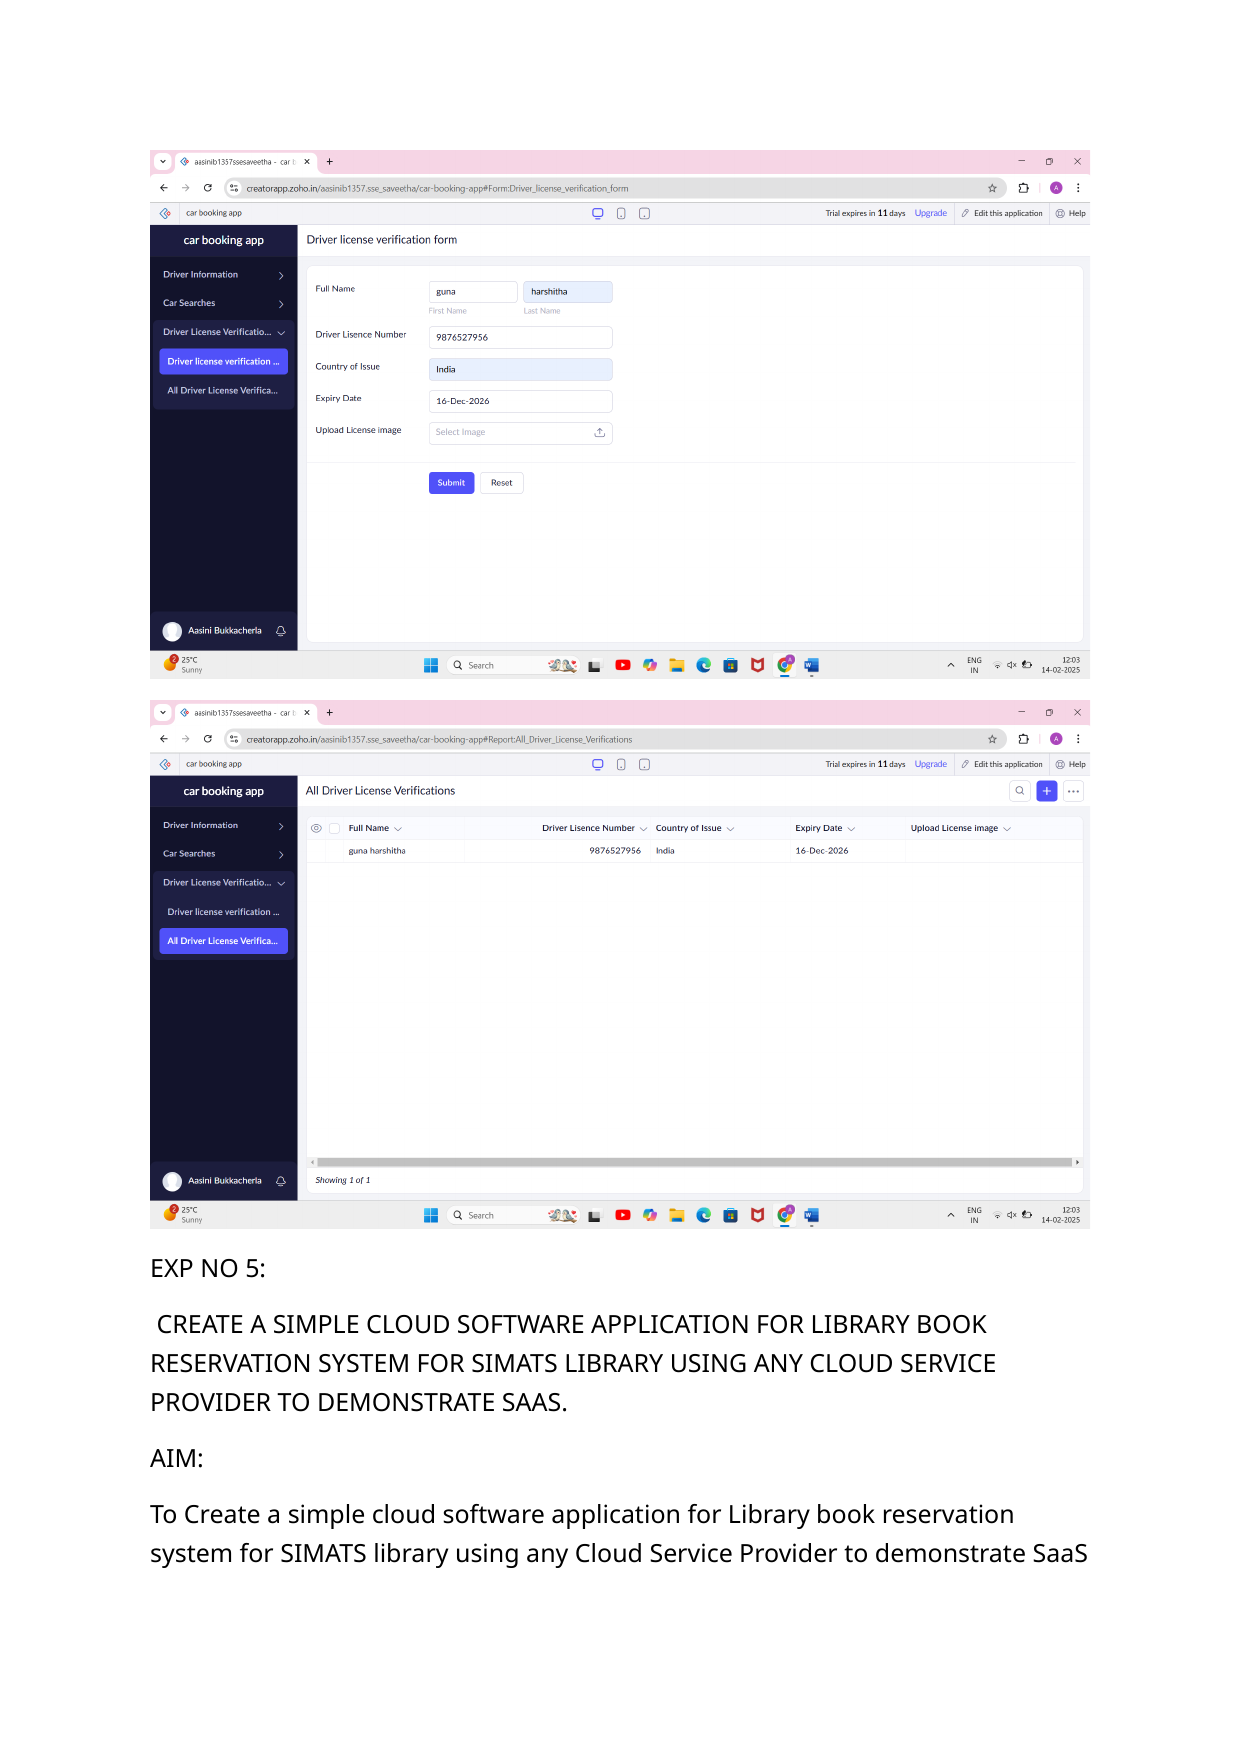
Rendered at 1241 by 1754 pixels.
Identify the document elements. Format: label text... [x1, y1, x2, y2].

text CREATE A SIMPLE CLOUD SOFTWARE APPLICATION FOR LIBRARY BOOK RESERVATION SYSTEM FOR SIMATS LIBRARY USING ANY CLOUD SERVICE PROVIDER TO DEMONSTRATE SAAS. [150, 1307, 1090, 1419]
text EXP NO 5: [150, 1251, 1090, 1285]
text AIM: [150, 1441, 1090, 1475]
picture [150, 150, 1091, 679]
text To Create a simple cloud software application for Library book reservation system for SIMATS library using any Cloud Service Provider to demonstrate SaaS [150, 1497, 1090, 1570]
picture [150, 700, 1091, 1229]
